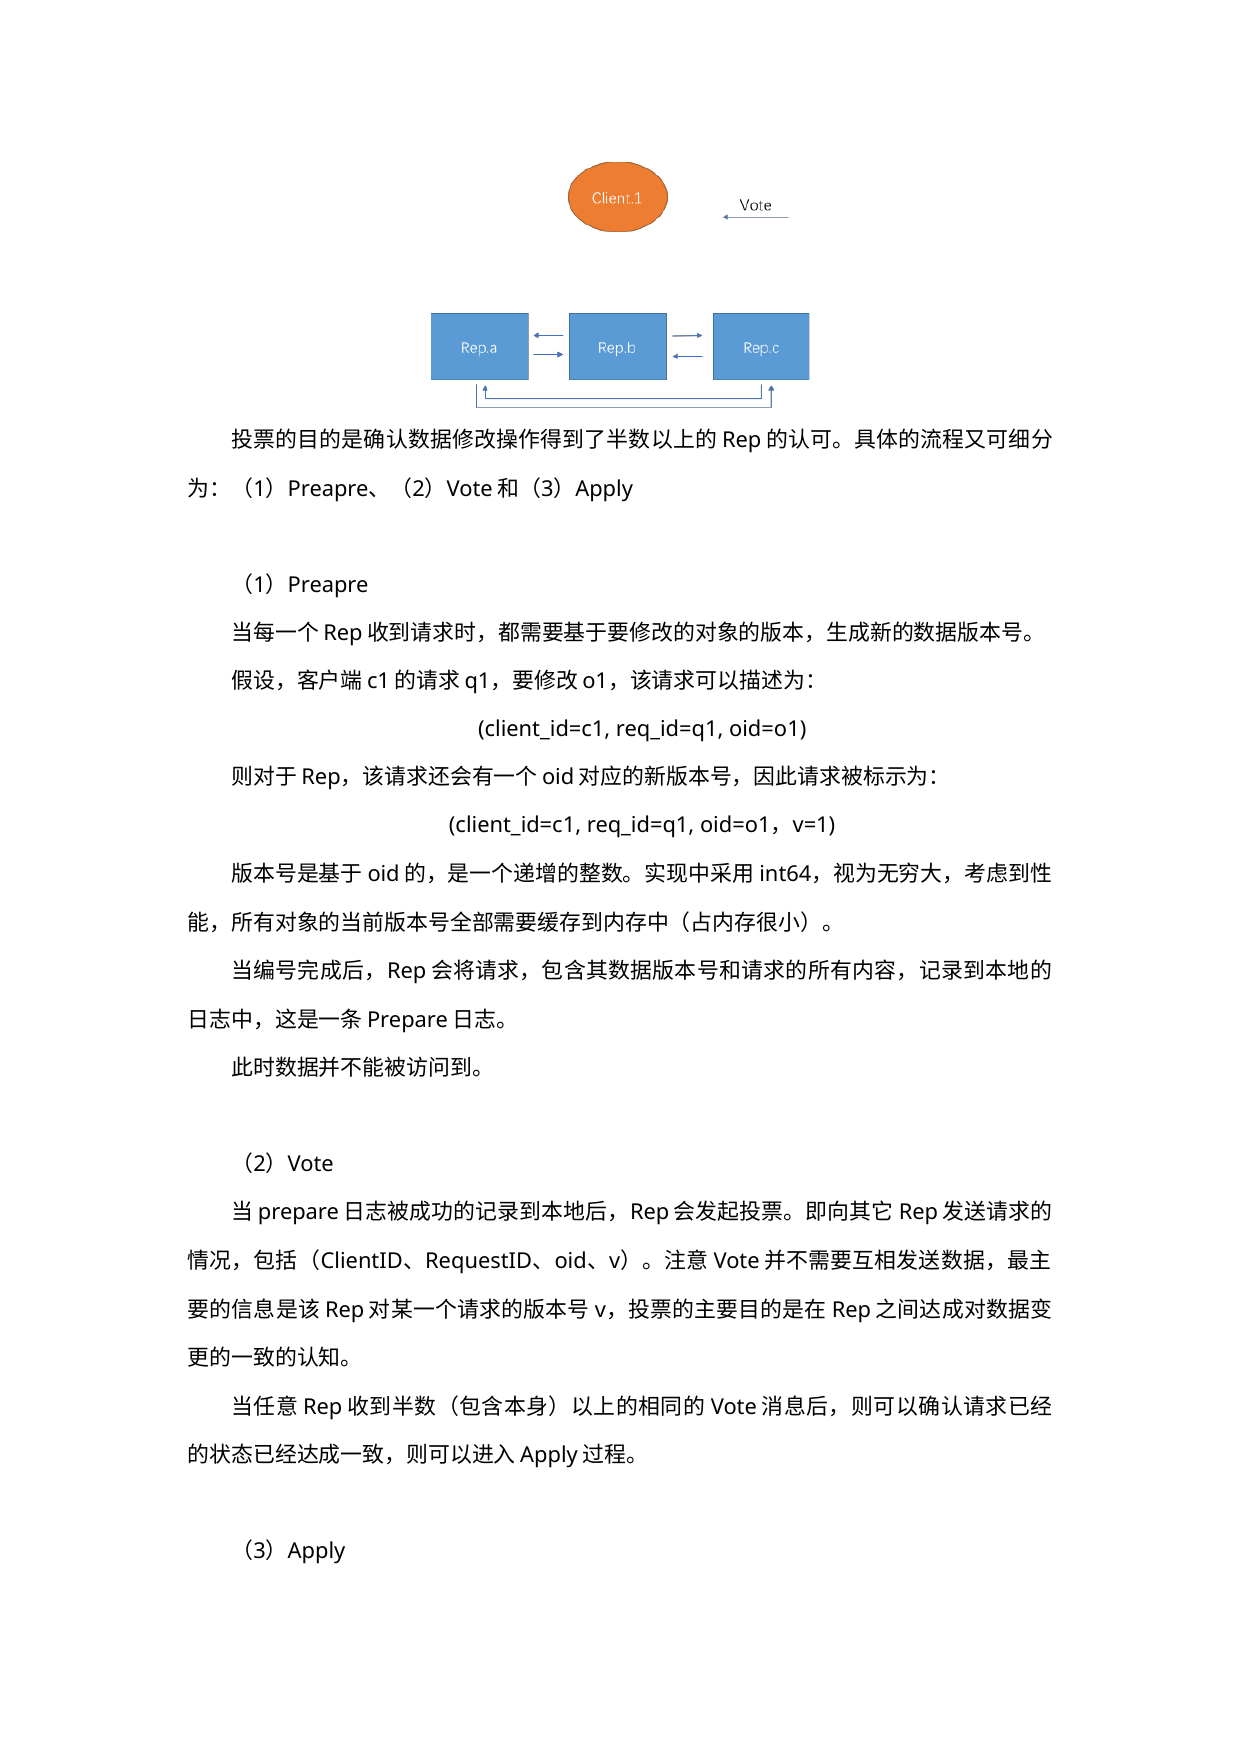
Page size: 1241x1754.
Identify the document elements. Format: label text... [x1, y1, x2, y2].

text 则对于Rep，该请求还会有一个oid对应的新版本号，因此请求被标示为： [187, 759, 1053, 791]
text (client_id=c1, req_id=q1, oid=o1) [187, 711, 1053, 744]
text （3）Apply [187, 1533, 1053, 1565]
text 版本号是基于oid的，是一个递增的整数。实现中采用int64，视为无穷大，考虑到性能，所有对象的当前版本号全部需要缓存到内存中（占内存很小）。 [187, 856, 1053, 937]
text （2）Vote [187, 1145, 1053, 1178]
text 当每一个Rep收到请求时，都需要基于要修改的对象的版本，生成新的数据版本号。 [187, 615, 1053, 647]
text 当prepare日志被成功的记录到本地后，Rep会发起投票。即向其它Rep发送请求的情况，包括（ClientID、RequestID、oid、v）。注意Vote并不需要互相发送数据，最主要的信息是该Rep对某一个请求的版本号v，投票的主要目的是在Rep之间达成对数据变更的一致的认知。 [187, 1194, 1053, 1372]
text （1）Preapre [187, 566, 1053, 599]
text 当编号完成后，Rep会将请求，包含其数据版本号和请求的所有内容，记录到本地的日志中，这是一条Prepare日志。 [187, 953, 1053, 1034]
text 假设，客户端c1的请求q1，要修改o1，该请求可以描述为： [187, 663, 1053, 696]
text 此时数据并不能被访问到。 [187, 1050, 1053, 1082]
picture [431, 162, 810, 408]
text 当任意Rep收到半数（包含本身）以上的相同的Vote消息后，则可以确认请求已经的状态已经达成一致，则可以进入Apply过程。 [187, 1388, 1053, 1469]
text (client_id=c1, req_id=q1, oid=o1，v=1) [187, 807, 1053, 840]
text 投票的目的是确认数据修改操作得到了半数以上的Rep的认可。具体的流程又可细分为：（1）Preapre、（2）Vote和（3）Apply [187, 422, 1053, 503]
